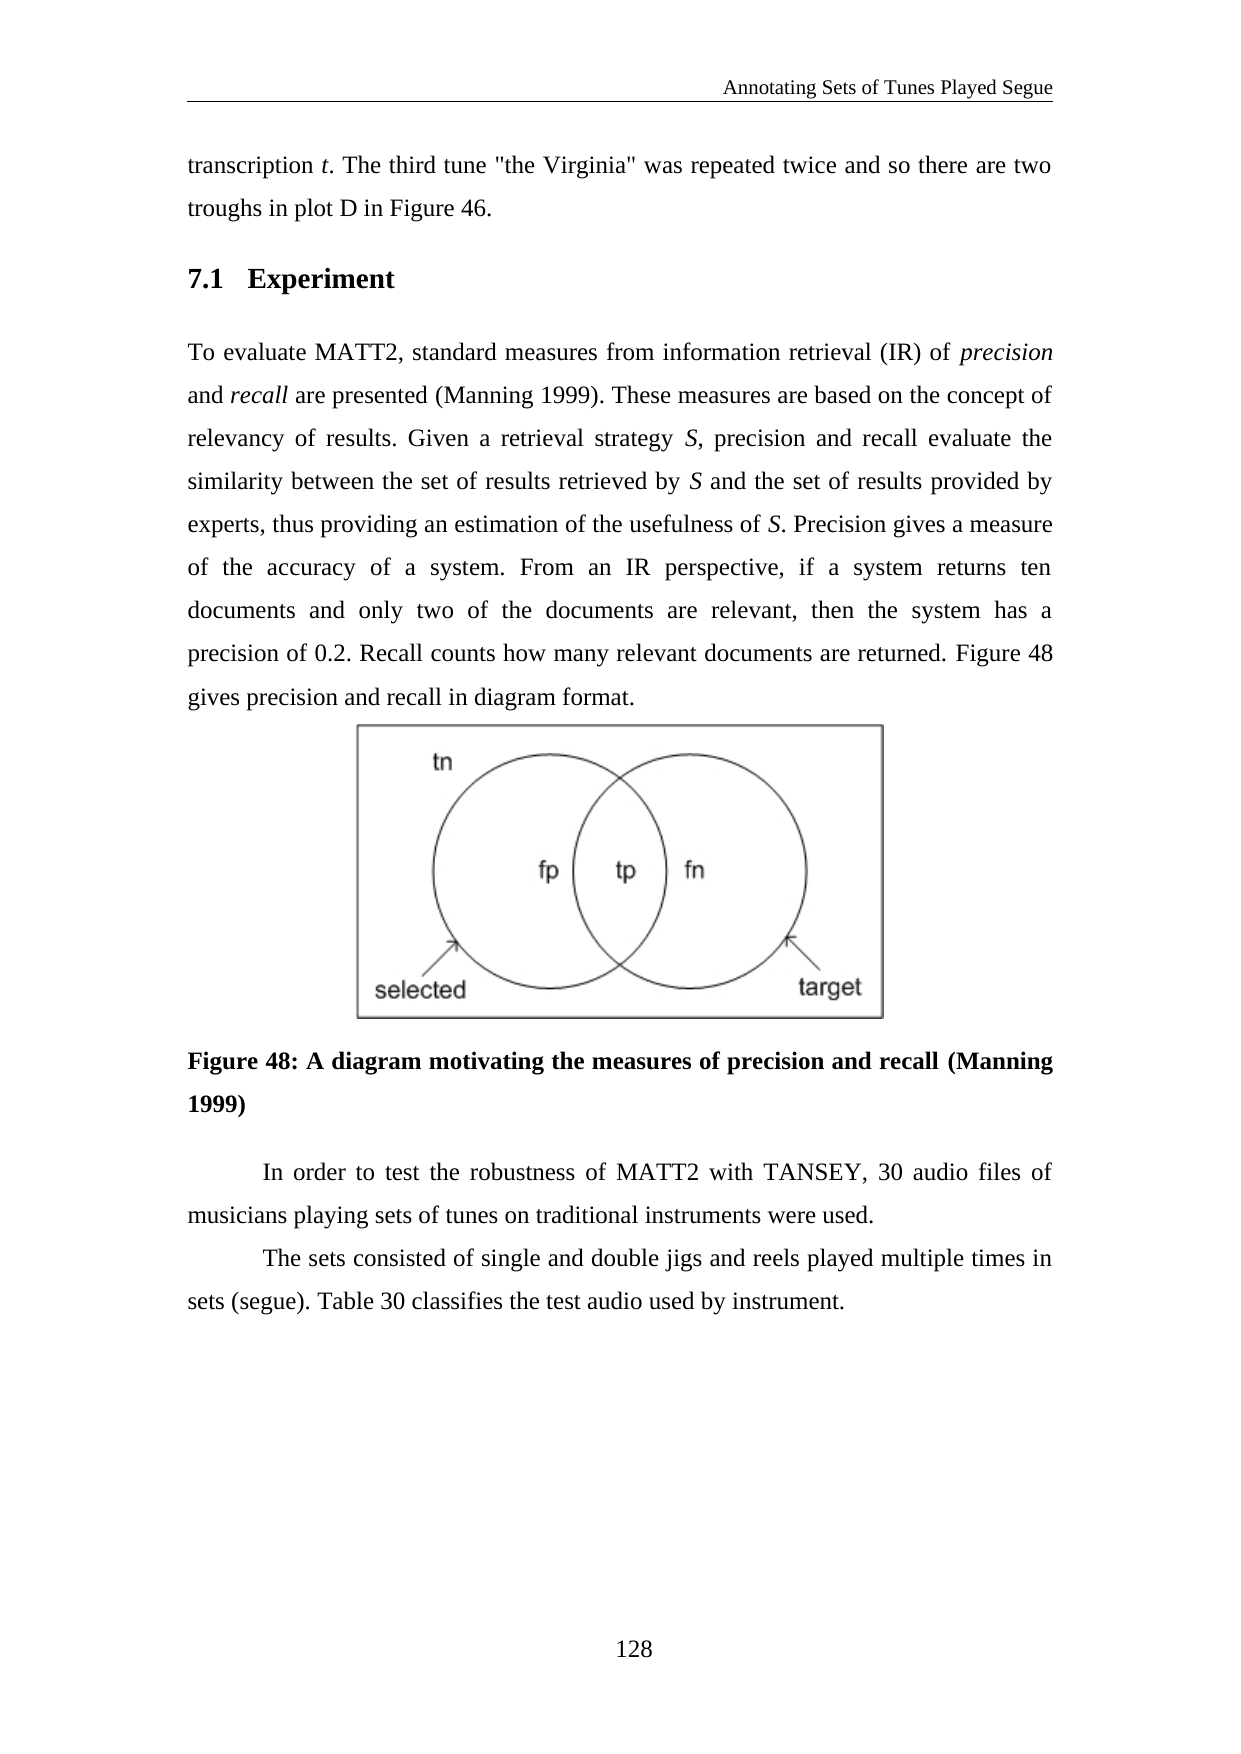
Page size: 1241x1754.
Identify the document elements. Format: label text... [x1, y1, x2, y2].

subtitle Experiment [187, 261, 1053, 295]
text The sets consisted of single and double jigs and reels played multiple times in sets (segue). Table 30 classifies the test audio used by instrument. [187, 1243, 1053, 1315]
text In order to test the robustness of MATT2 with TANSEY, 30 audio files of musicians playing sets of tunes on traditional instruments were used. [187, 1157, 1053, 1229]
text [175, 150, 1053, 222]
text To evaluate MATT2, standard measures from information retrieval (IR) of precision and recall are presented . These measures are based on the concept of relevancy of results. Given a retrieval strategy S, precision and recall evaluate the similarity between the set of results retrieved by S and the set of results provided by experts, thus providing an estimation of the usefulness of S. Precision gives a measure of the accuracy of a system. From an IR perspective, if a system returns ten documents and only two of the documents are relevant, then the system has a precision of 0.2. Recall counts how many relevant documents are returned. Figure 48 gives precision and recall in diagram format. [187, 337, 1053, 710]
picture [356, 724, 884, 1019]
